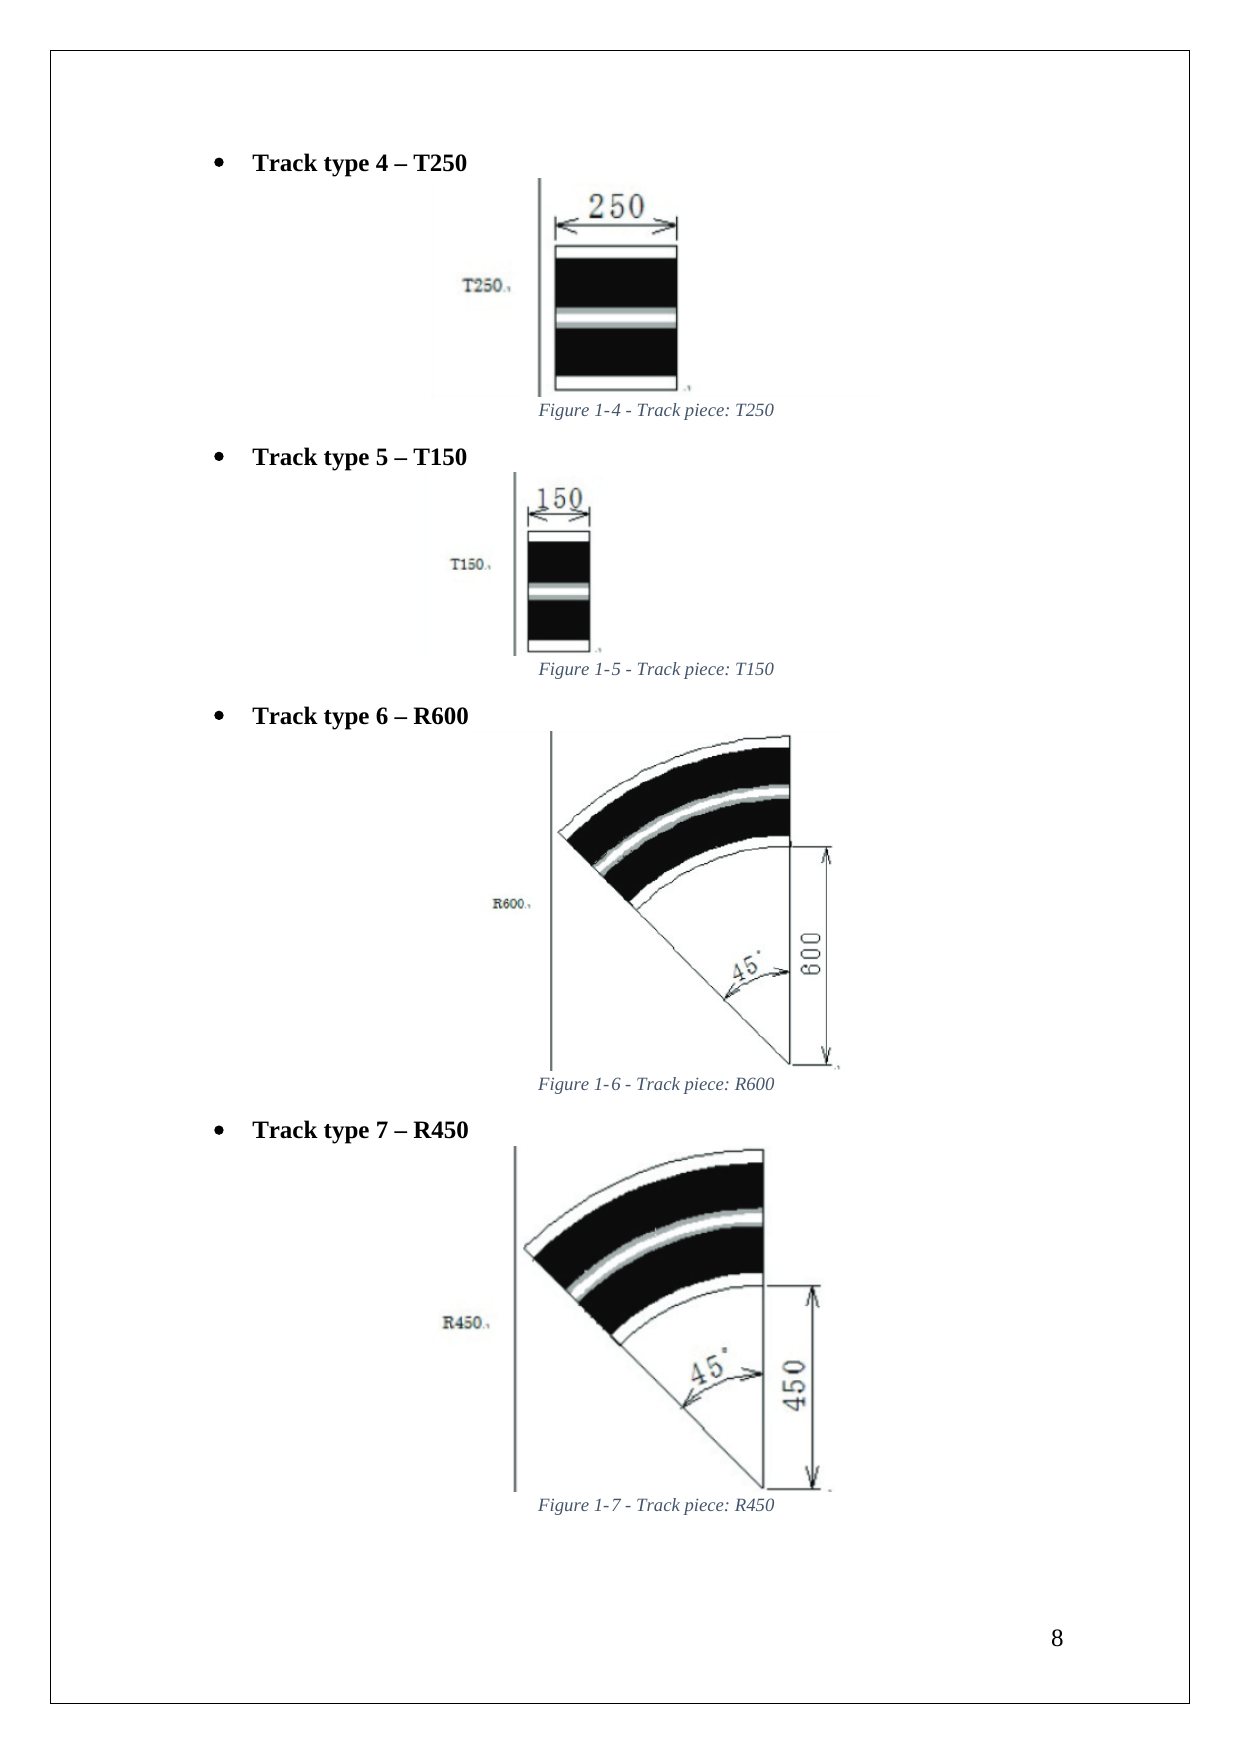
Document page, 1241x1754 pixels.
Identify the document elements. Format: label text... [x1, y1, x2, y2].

text Figure 1-5 - Track piece: T150 [251, 658, 1063, 680]
text Figure 1-7 - Track piece: R450 [251, 1494, 1063, 1516]
list Track type 4 – T250 [214, 148, 1063, 176]
picture [431, 178, 885, 397]
text Figure 1-6 - Track piece: R600 [251, 1073, 1063, 1095]
text Figure 1-4 - Track piece: T250 [251, 399, 1063, 421]
list Track type 7 – R450 [214, 1116, 1063, 1144]
picture [421, 472, 819, 656]
picture [472, 731, 843, 1071]
list Track type 5 – T150 [214, 442, 1063, 471]
picture [429, 1146, 887, 1492]
list Track type 6 – R600 [214, 701, 1063, 729]
